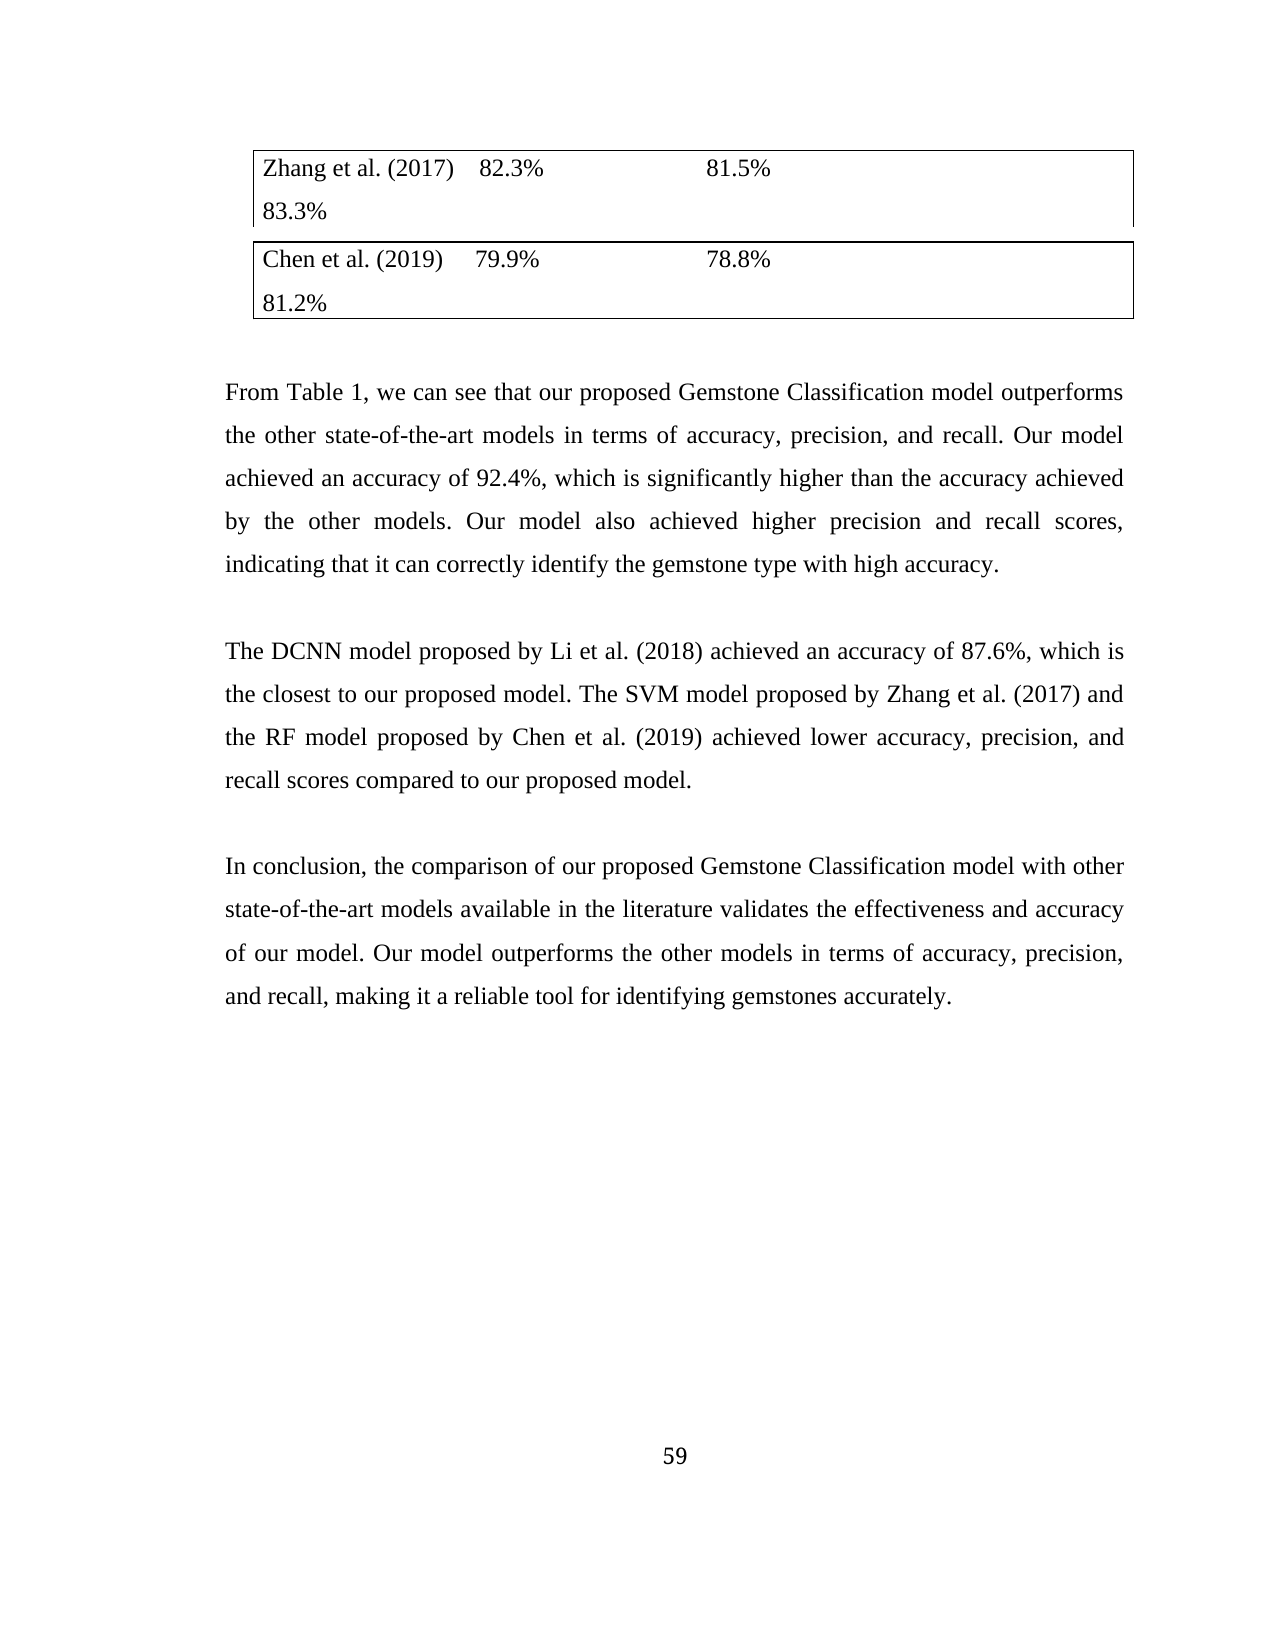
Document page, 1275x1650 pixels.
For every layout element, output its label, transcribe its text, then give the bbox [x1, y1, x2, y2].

list In conclusion, the comparison of our proposed Gemstone Classification model with other state-of-the-art models available in the literature validates the effectiveness and accuracy of our model. Our model outperforms the other models in terms of accuracy, precision, and recall, making it a reliable tool for identifying gemstones accurately. [225, 851, 1125, 1009]
list From Table 1, we can see that our proposed Gemstone Classification model outperforms the other state-of-the-art models in terms of accuracy, precision, and recall. Our model achieved an accuracy of 92.4%, which is significantly higher than the accuracy achieved by the other models. Our model also achieved higher precision and recall scores, indicating that it can correctly identify the gemstone type with high accuracy. [225, 377, 1125, 578]
list The DCNN model proposed by Li et al. (2018) achieved an accuracy of 87.6%, which is the closest to our proposed model. The SVM model proposed by Zhang et al. (2017) and the RF model proposed by Chen et al. (2019) achieved lower accuracy, precision, and recall scores compared to our proposed model. [225, 636, 1125, 794]
list Chen et al. (2019) 79.9% 78.8% 81.2% [254, 243, 1133, 318]
list Zhang et al. (2017) 82.3% 81.5% 83.3% [254, 151, 1133, 227]
